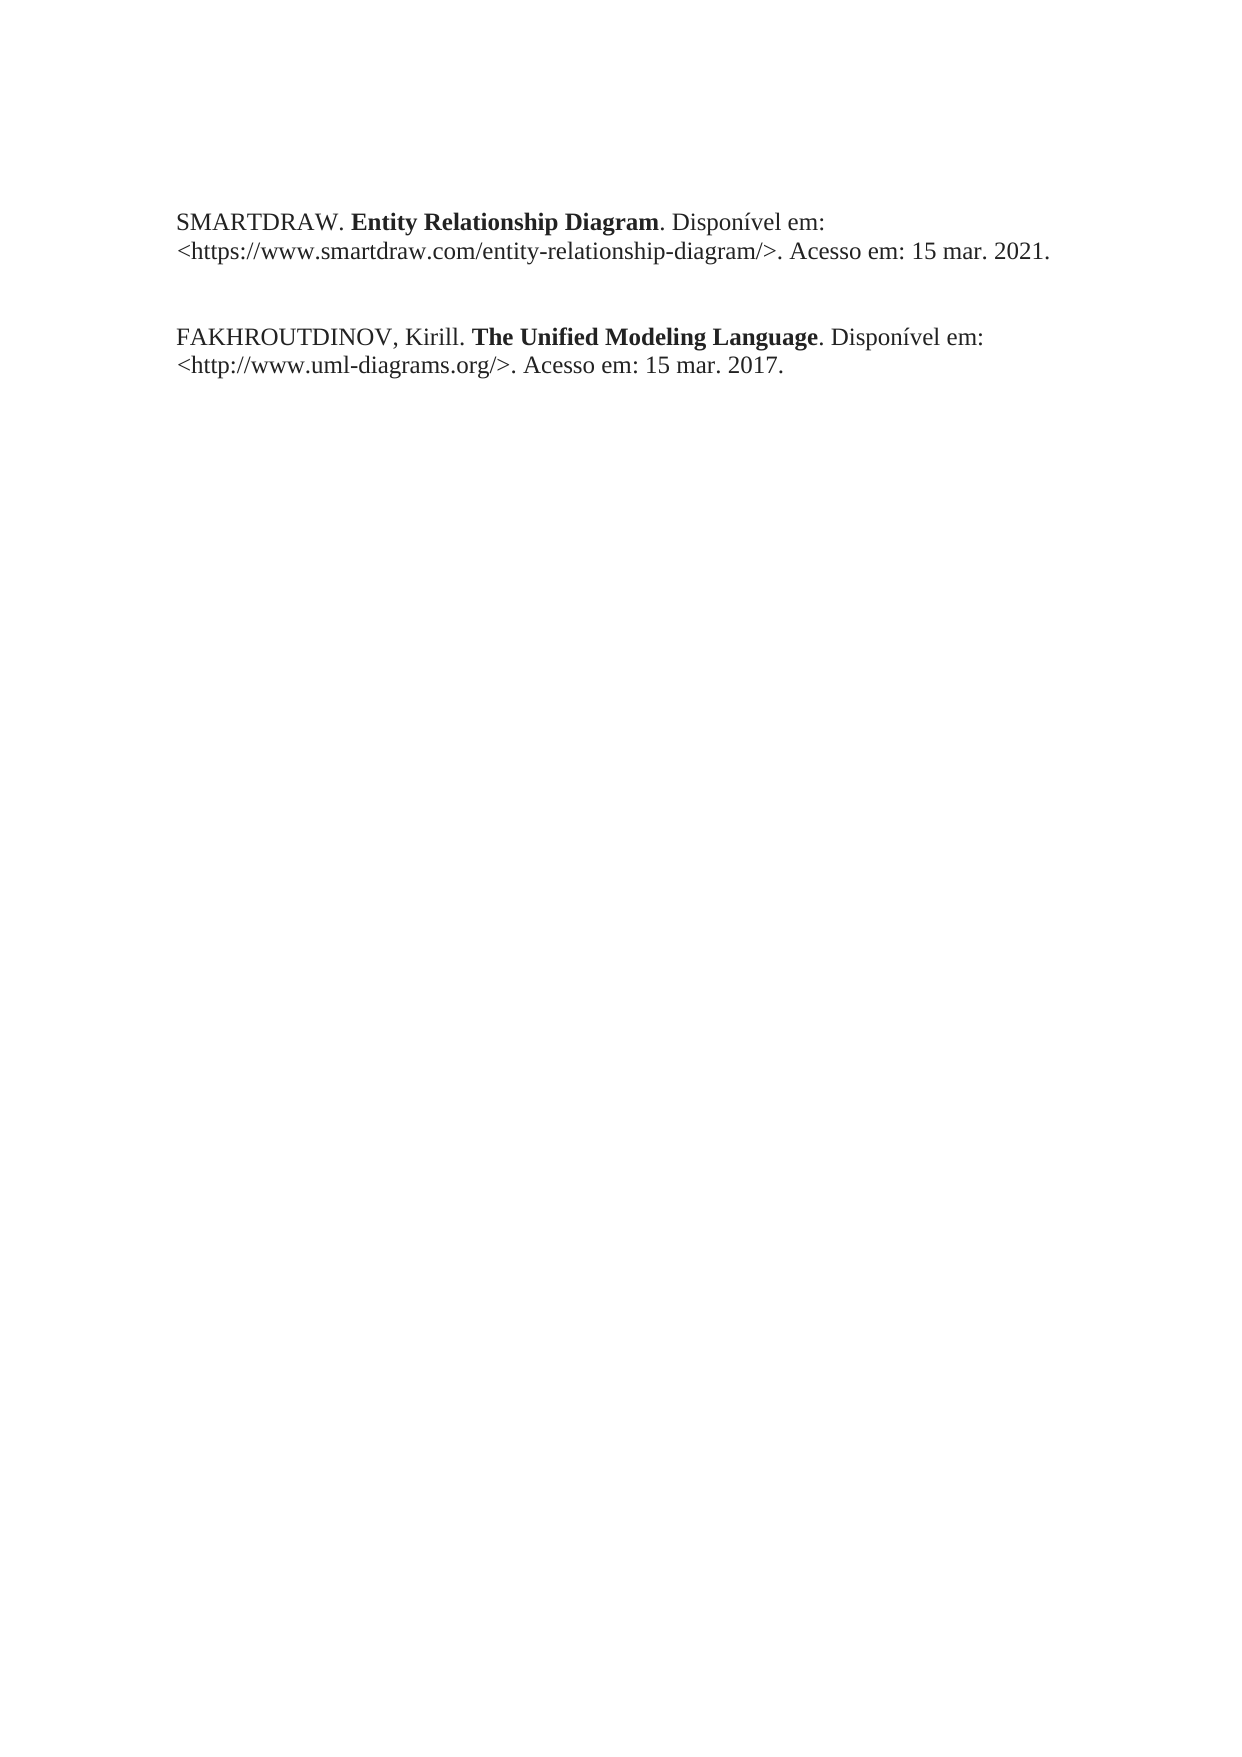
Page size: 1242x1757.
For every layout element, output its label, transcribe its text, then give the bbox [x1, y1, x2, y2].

text FAKHROUTDINOV, Kirill. ​The Unified Modeling Language​. Disponível em: <http://www.uml-diagrams.org/>. Acesso em: 15 mar. 2017. [176, 322, 1106, 379]
text SMARTDRAW. ​Entity Relationship Diagram. Disponível em: <https://www.smartdraw.com/entity-relationship-diagram/>. Acesso em: 15 mar. 2021. [176, 207, 1106, 265]
